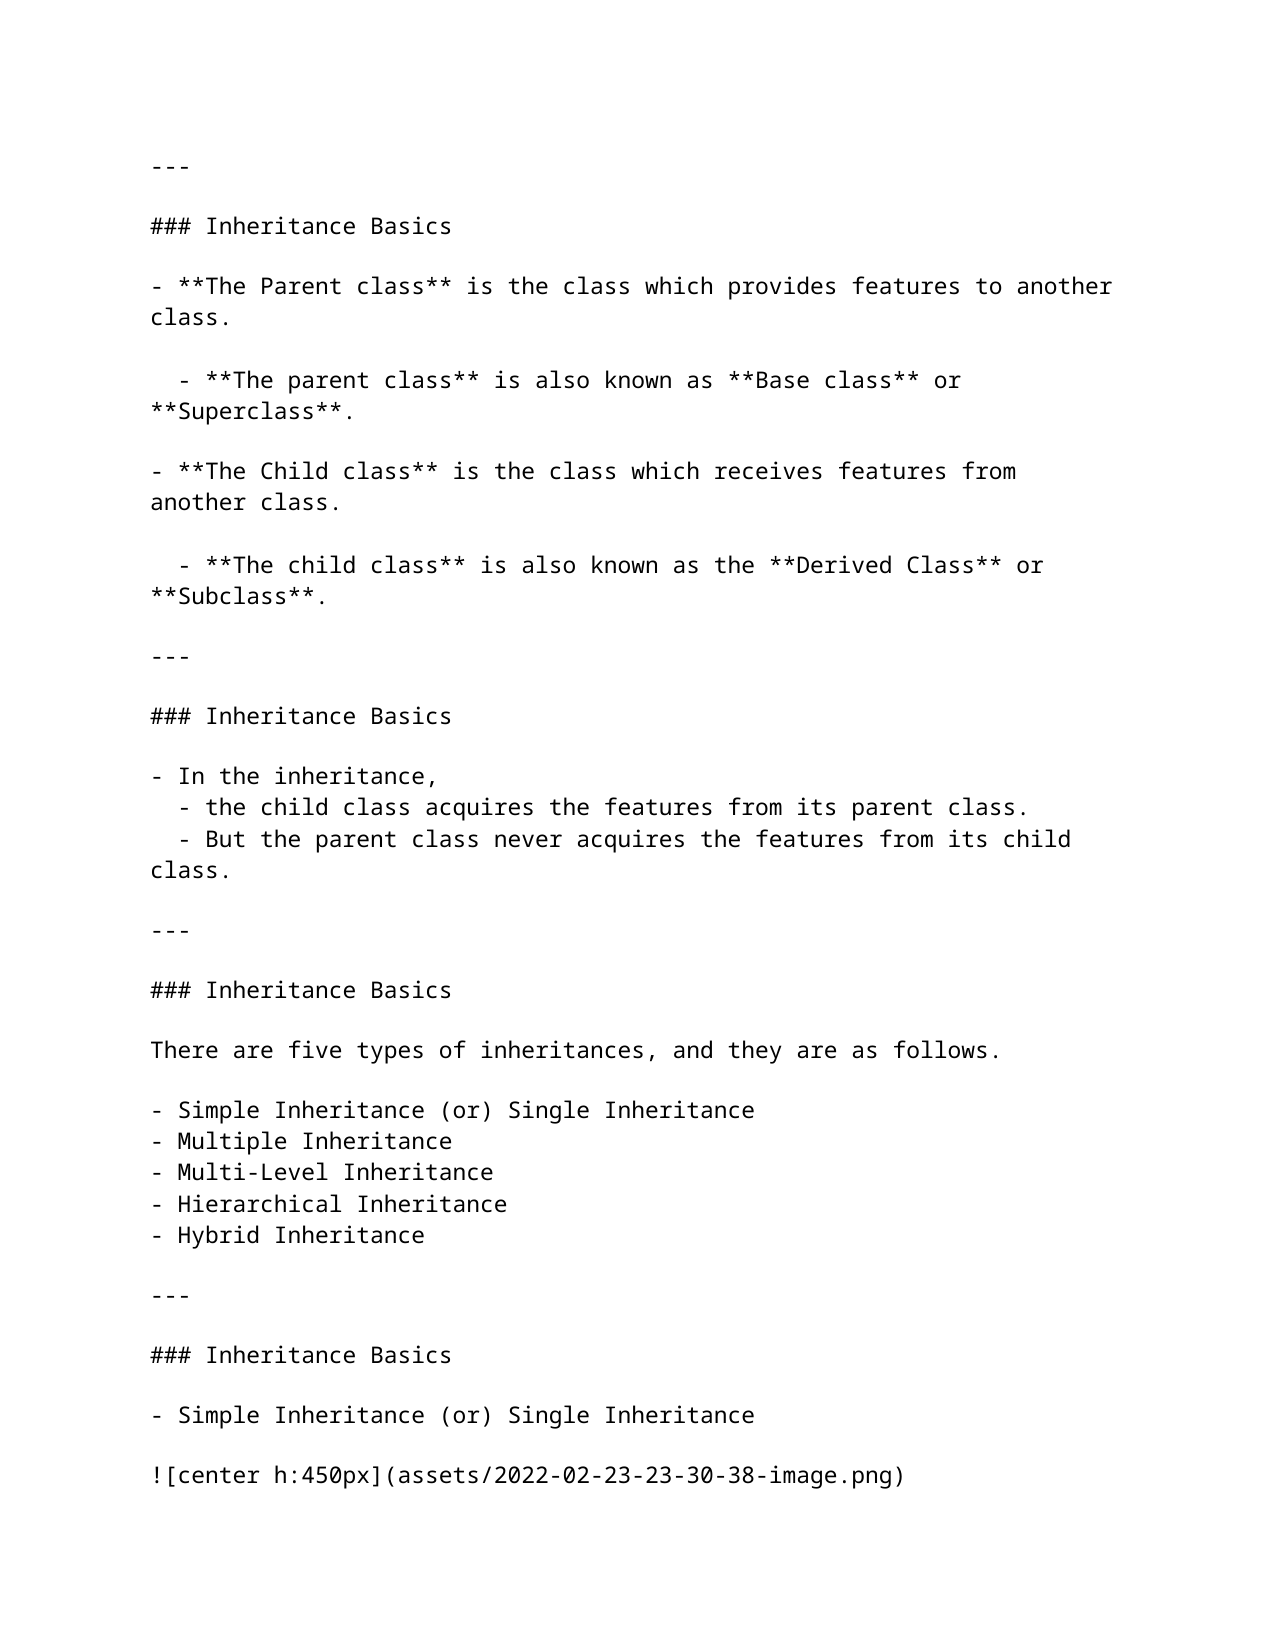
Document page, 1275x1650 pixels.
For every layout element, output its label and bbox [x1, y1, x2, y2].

text [150, 150, 1125, 1490]
